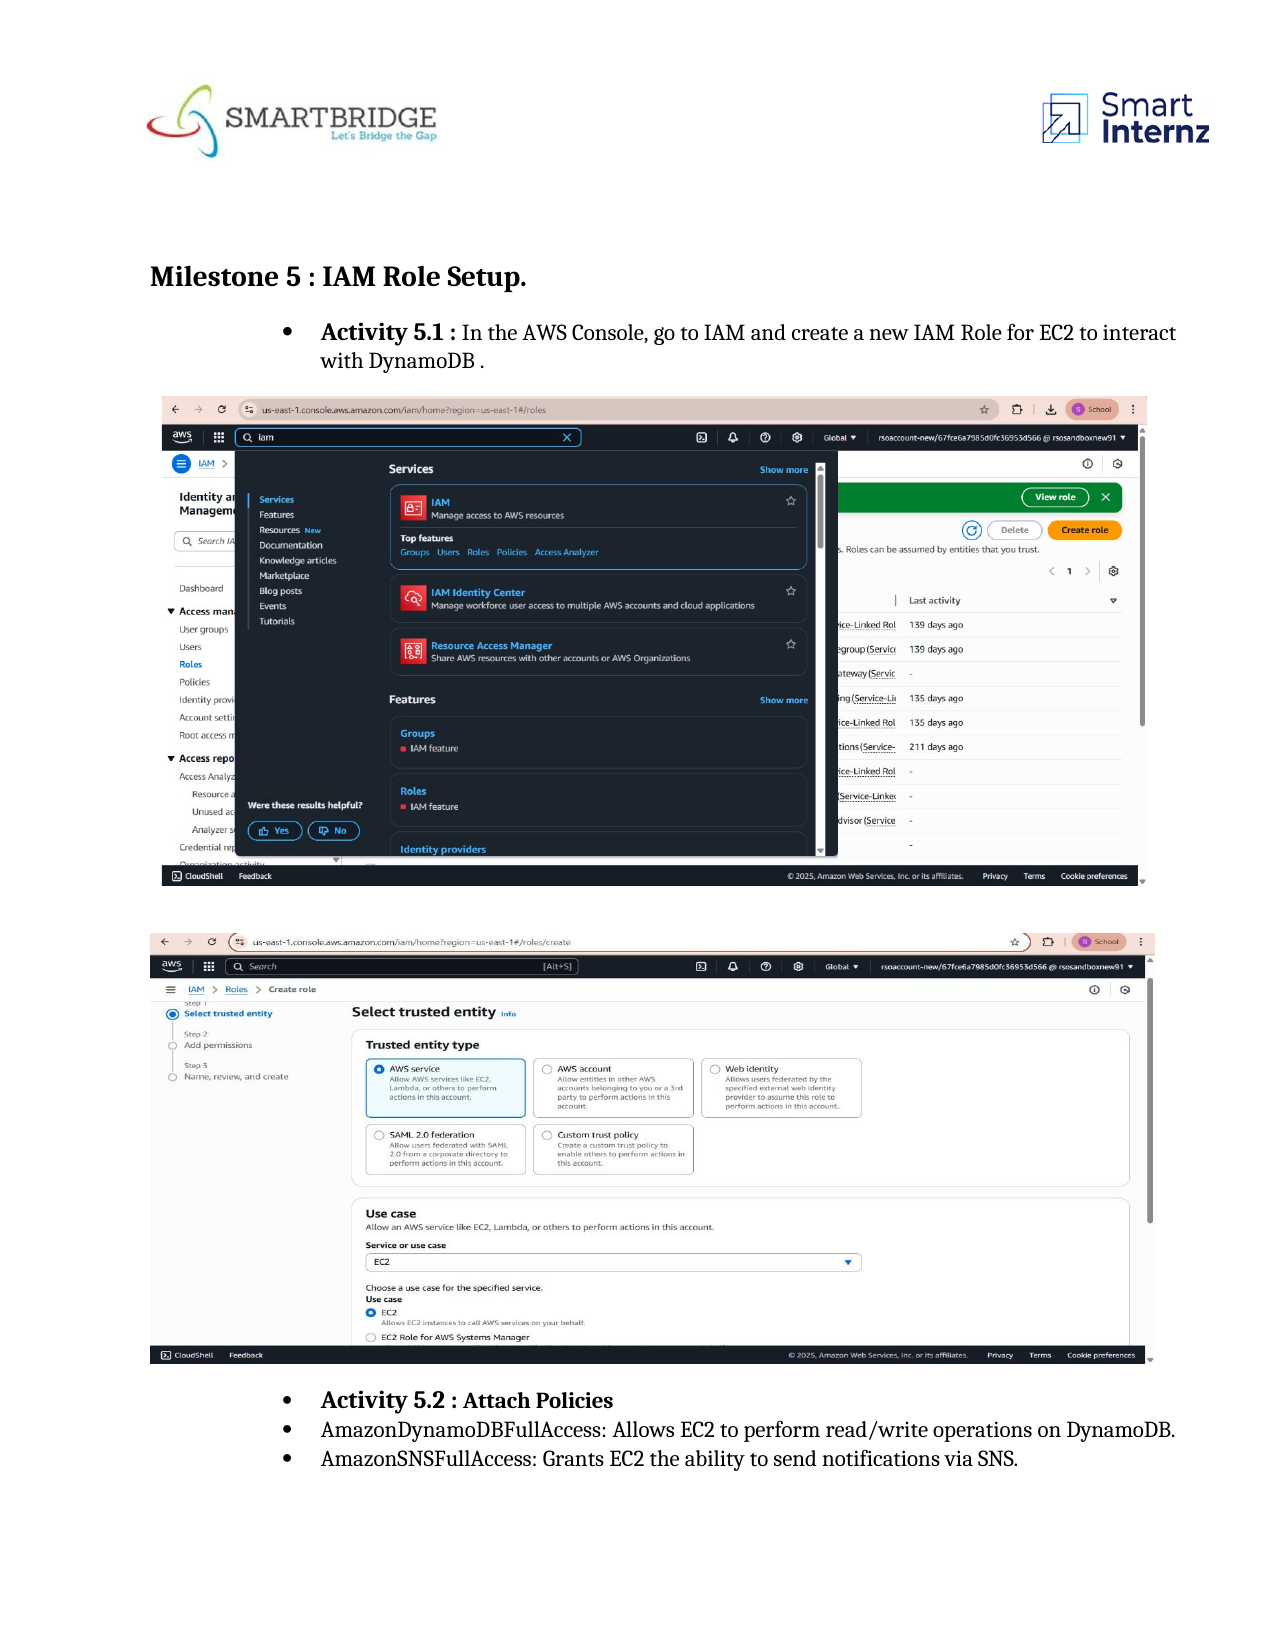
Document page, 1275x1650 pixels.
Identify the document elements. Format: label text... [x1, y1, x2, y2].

picture [161, 396, 1147, 886]
subtitle Milestone 5 : IAM Role Setup. [150, 261, 1275, 294]
list Activity 5.1 : In the AWS Console, go to IAM and create a new IAM Role for EC2 to interact with DynamoDB . [283, 317, 1208, 374]
picture [143, 78, 441, 163]
list AmazonDynamoDBFullAccess: Allows EC2 to perform read/write operations on DynamoDB. [283, 1417, 1275, 1443]
picture [150, 933, 1155, 1364]
picture [1042, 92, 1209, 143]
list AmazonSNSFullAccess: Grants EC2 the ability to send notifications via SNS. [283, 1446, 1275, 1472]
